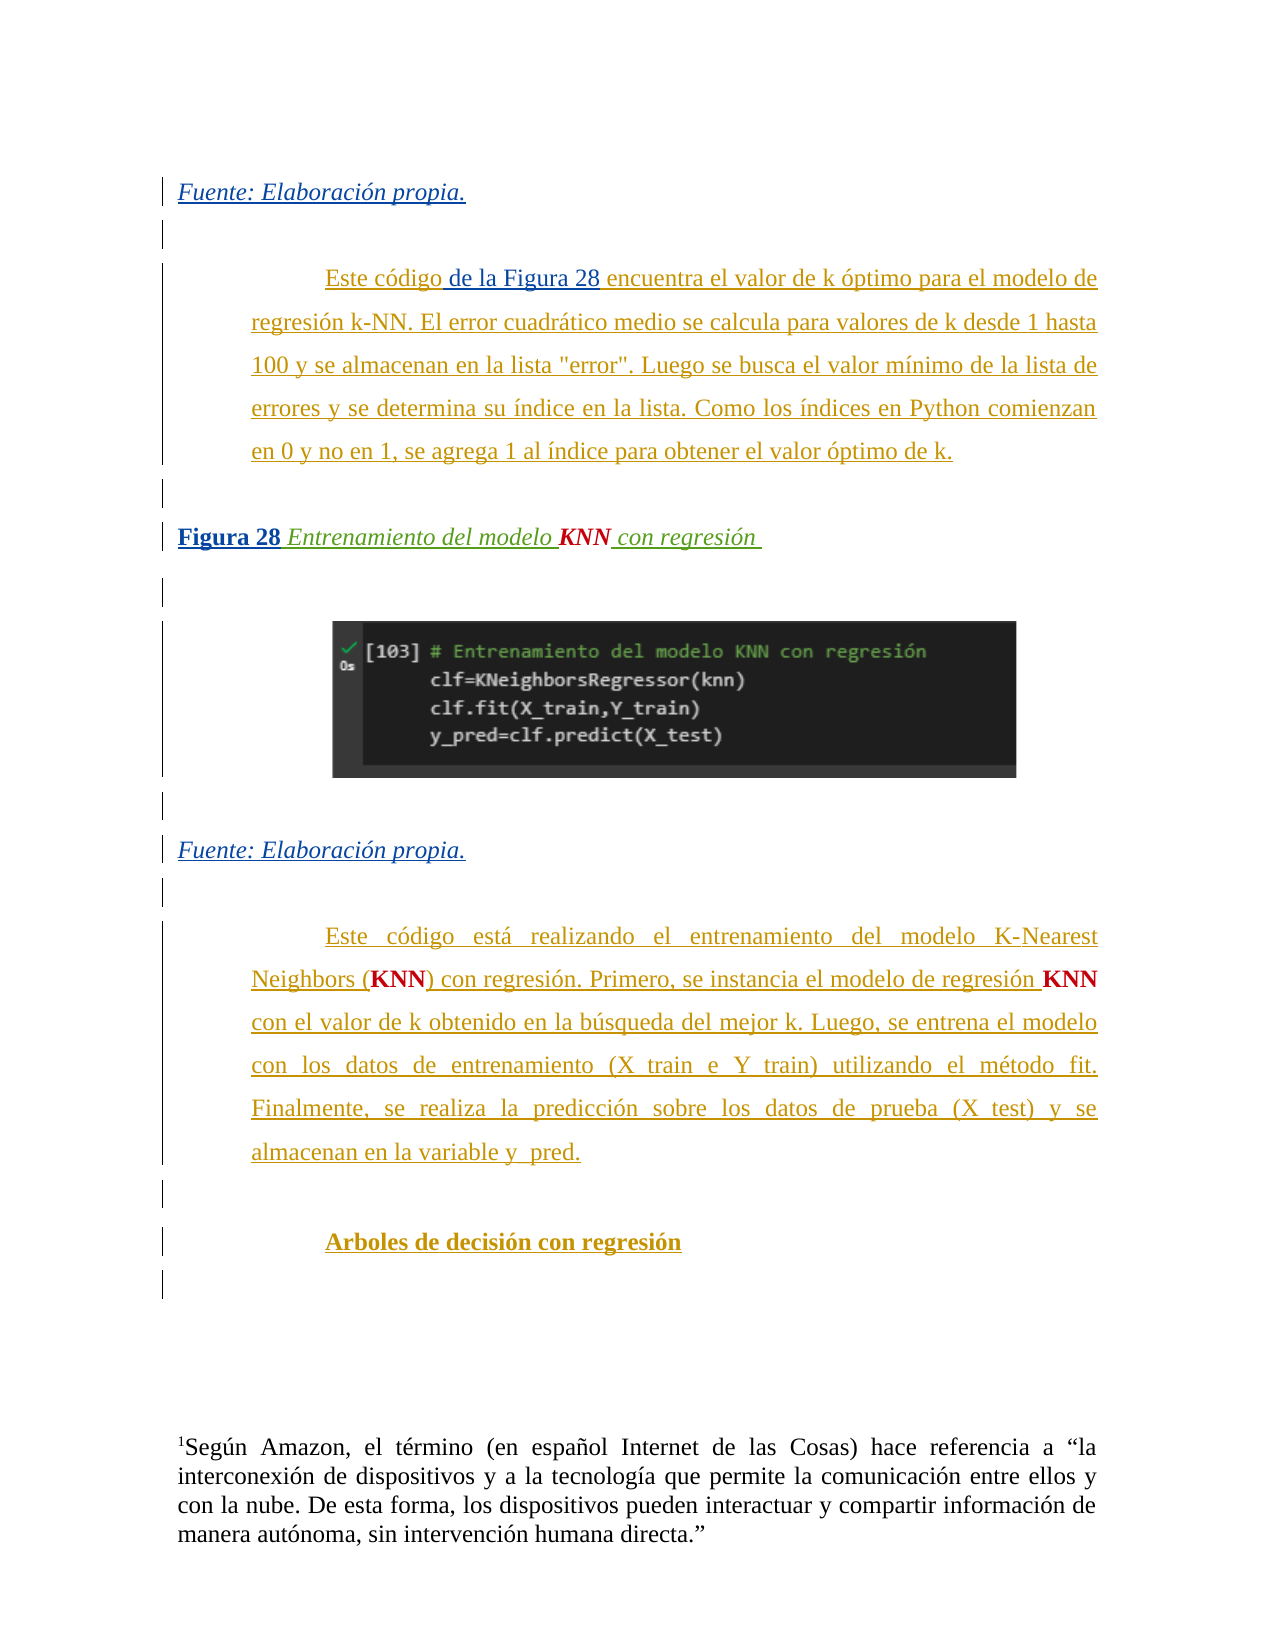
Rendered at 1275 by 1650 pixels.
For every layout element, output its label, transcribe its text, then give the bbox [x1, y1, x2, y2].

text KNNKNN [251, 1077, 1098, 1118]
text KNN [177, 522, 1098, 551]
picture [332, 621, 1017, 778]
text KNNKNN [251, 921, 1098, 1032]
text KNNKNN [251, 1034, 1098, 1075]
text KNNKNN [251, 1120, 1098, 1165]
